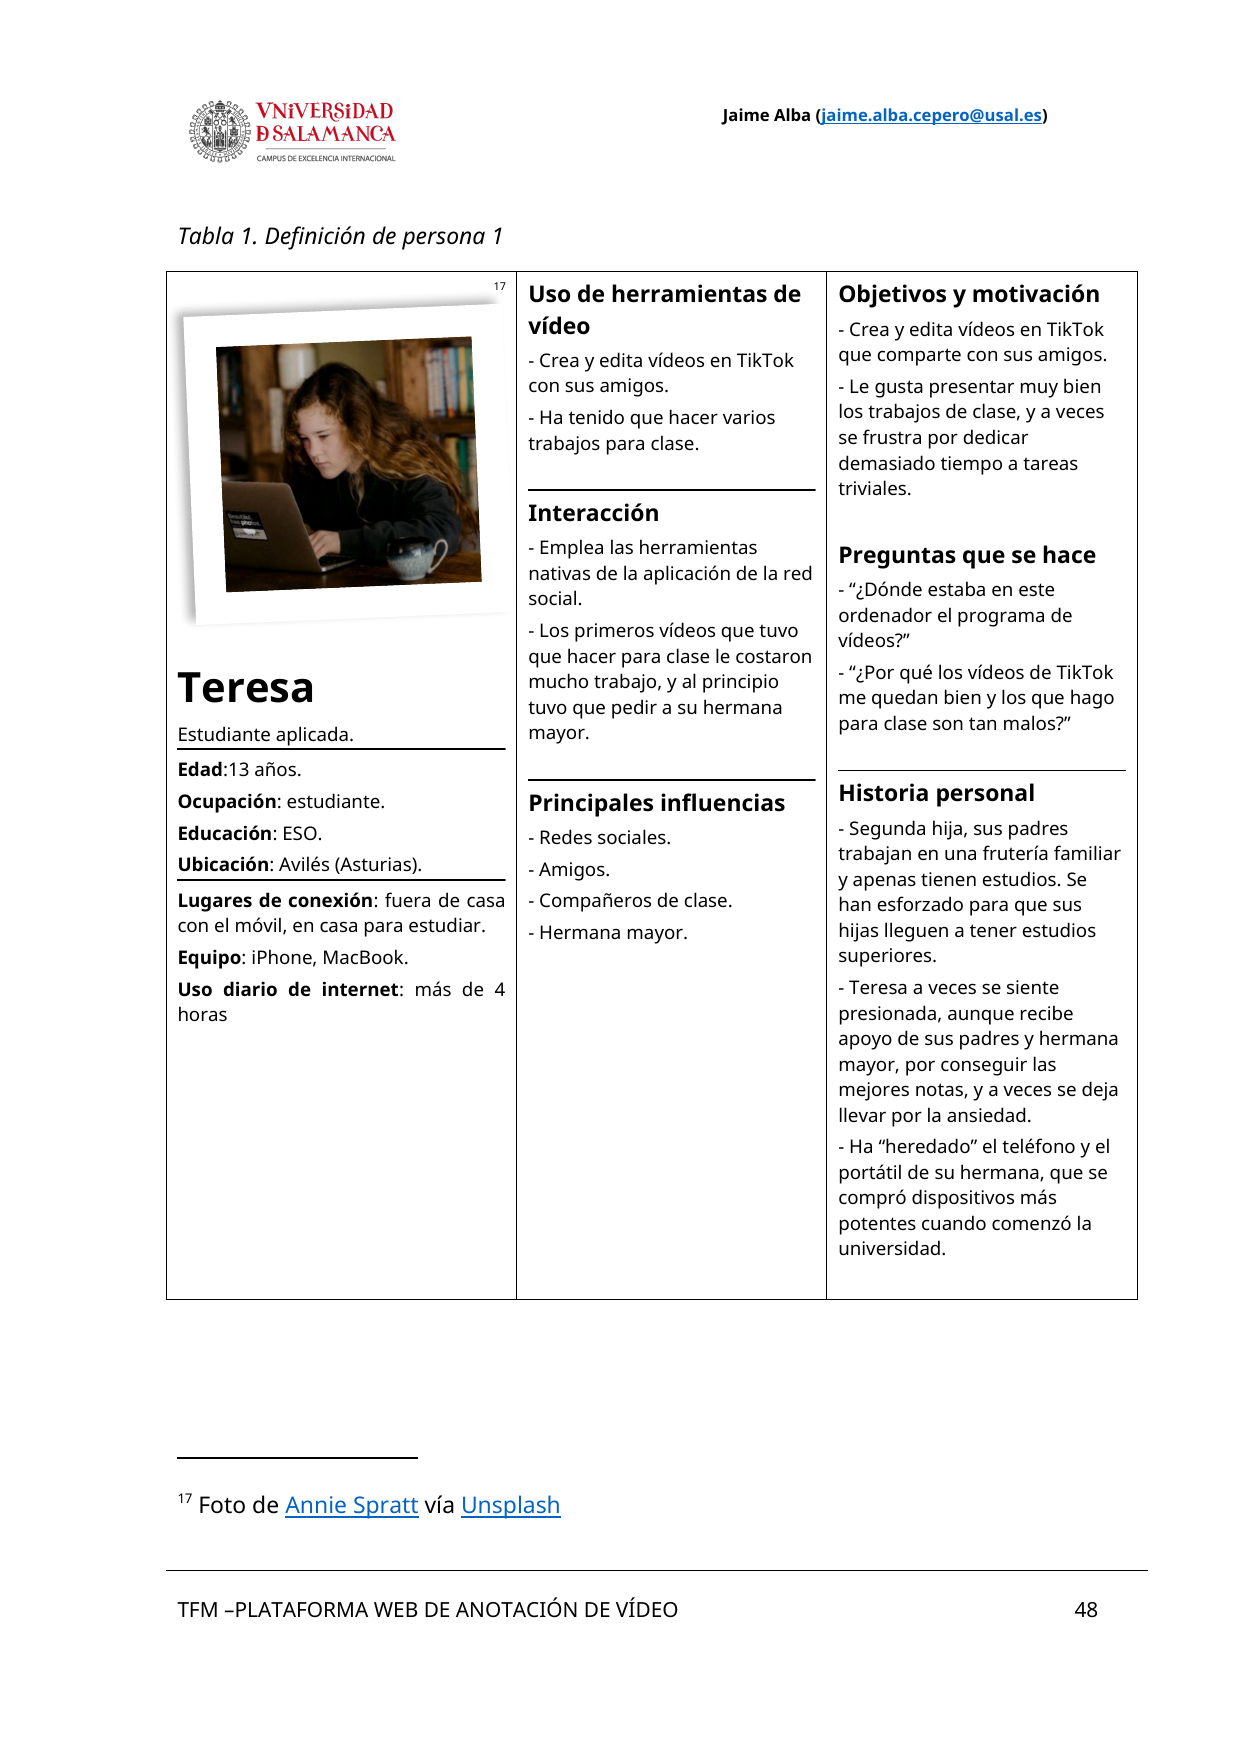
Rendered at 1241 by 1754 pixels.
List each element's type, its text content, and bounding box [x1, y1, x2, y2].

text Tabla 1. Definición de persona 1 [177, 219, 1137, 251]
table_header Uso de herramientas de vídeo - Crea y edita vídeos en TikTok con sus amigos. - Ha tenido que hacer varios trabajos para clase. Interacción - Emplea las herramientas nativas de la aplicación de la red social. - Los primeros vídeos que tuvo que hacer para clase le costaron mucho trabajo, y al principio tuvo que pedir a su hermana mayor. Principales influencias - Redes sociales. - Amigos. - Compañeros de clase. - Hermana mayor. [517, 272, 826, 1299]
picture [216, 337, 481, 592]
table_header Teresa Estudiante aplicada. Edad:13 años. Ocupación: estudiante. Educación: ESO. Ubicación: Avilés (Asturias). Lugares de conexión: fuera de casa con el móvil, en casa para estudiar. Equipo: iPhone, MacBook. Uso diario de internet: más de 4 horas [167, 272, 516, 1299]
table_header Objetivos y motivación - Crea y edita vídeos en TikTok que comparte con sus amigos. - Le gusta presentar muy bien los trabajos de clase, y a veces se frustra por dedicar demasiado tiempo a tareas triviales. Preguntas que se hace - “¿Dónde estaba en este ordenador el programa de vídeos?” - “¿Por qué los vídeos de TikTok me quedan bien y los que hago para clase son tan malos?” Historia personal - Segunda hija, sus padres trabajan en una frutería familiar y apenas tienen estudios. Se han esforzado para que sus hijas lleguen a tener estudios superiores. - Teresa a veces se siente presionada, aunque recibe apoyo de sus padres y hermana mayor, por conseguir las mejores notas, y a veces se deja llevar por la ansiedad. - Ha “heredado” el teléfono y el portátil de su hermana, que se compró dispositivos más potentes cuando comenzó la universidad. [827, 272, 1137, 1299]
picture [188, 99, 397, 163]
